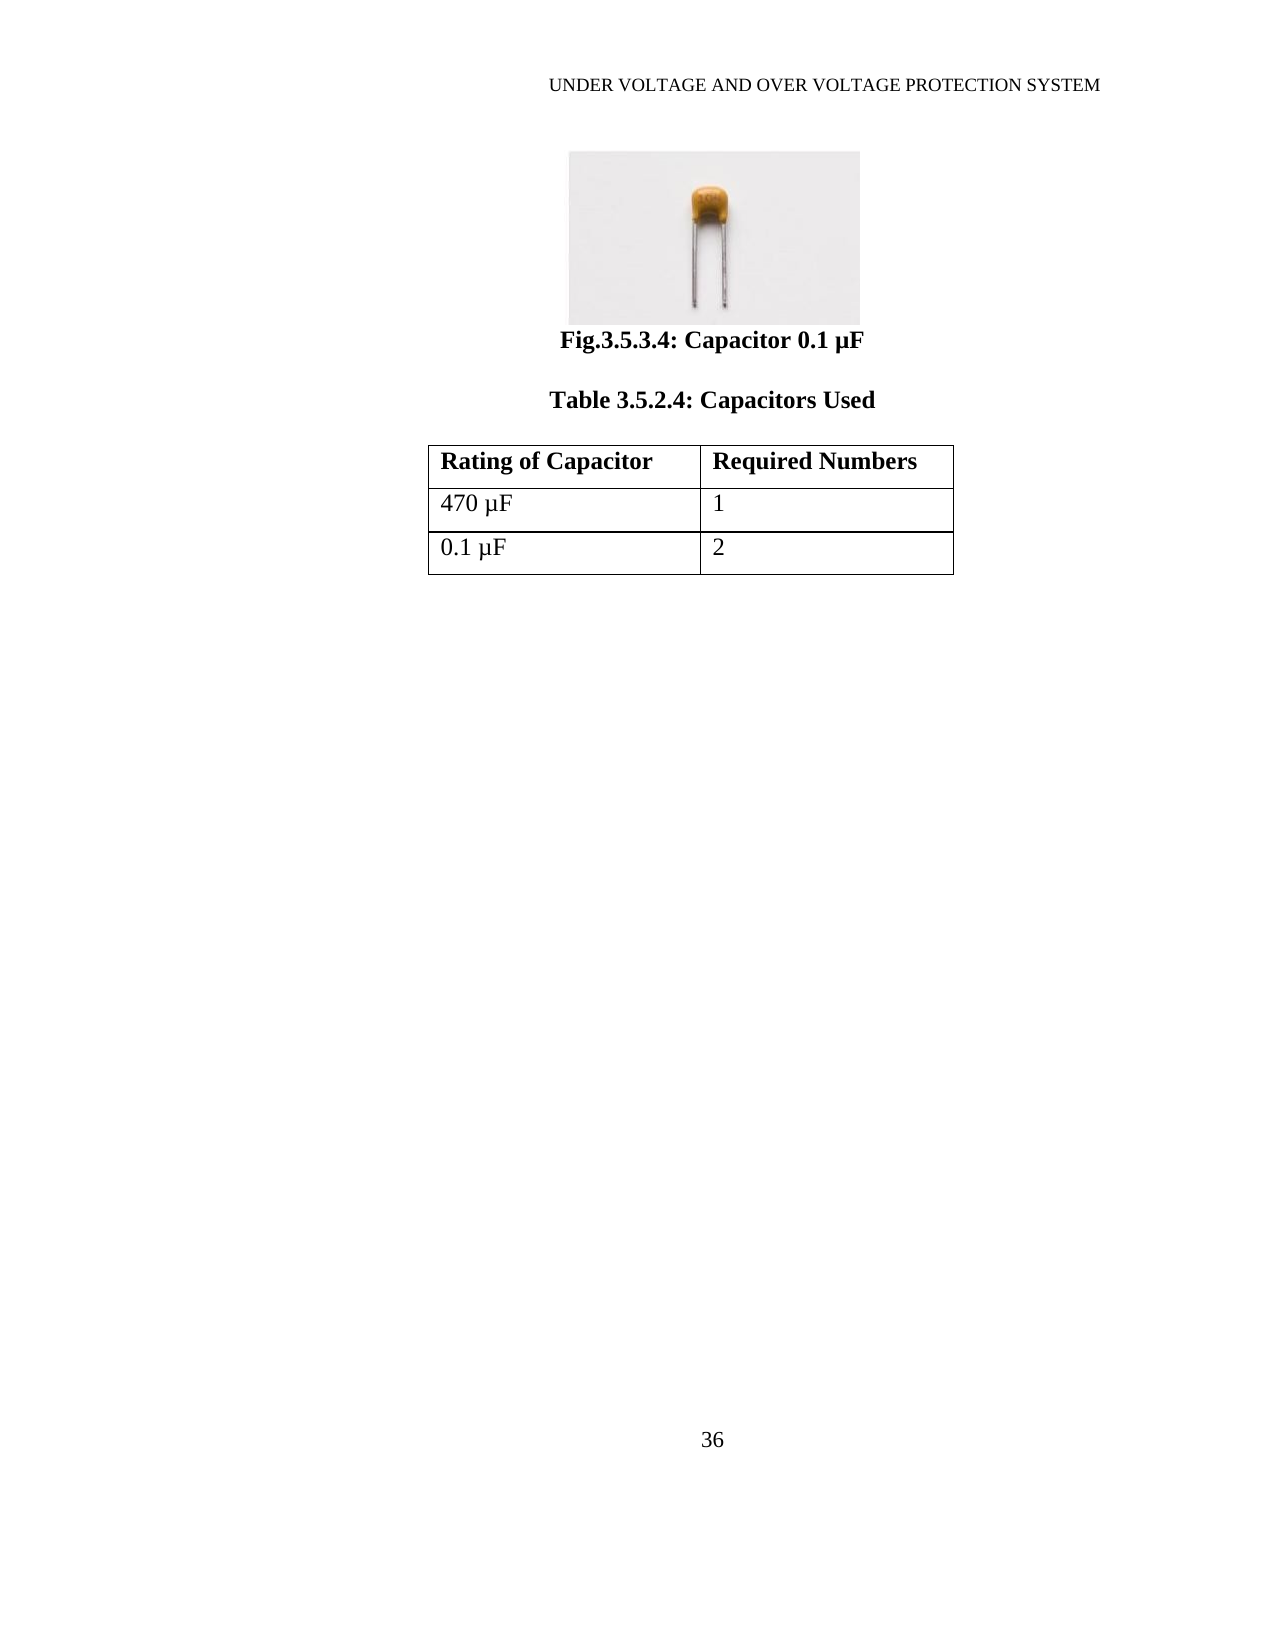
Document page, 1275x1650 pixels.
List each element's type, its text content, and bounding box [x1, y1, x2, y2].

table_cell 2 [701, 533, 953, 574]
text Fig.3.5.3.4: Capacitor 0.1 µF Table 3.5.2.4: Capacitors Used [549, 326, 896, 414]
table_cell 1 [701, 489, 953, 531]
table_header Required Numbers [701, 446, 953, 488]
table_cell 0.1 µF [429, 533, 700, 574]
table_cell 470 µF [429, 489, 700, 531]
table_header Rating of Capacitor [429, 446, 700, 488]
picture [563, 150, 860, 325]
